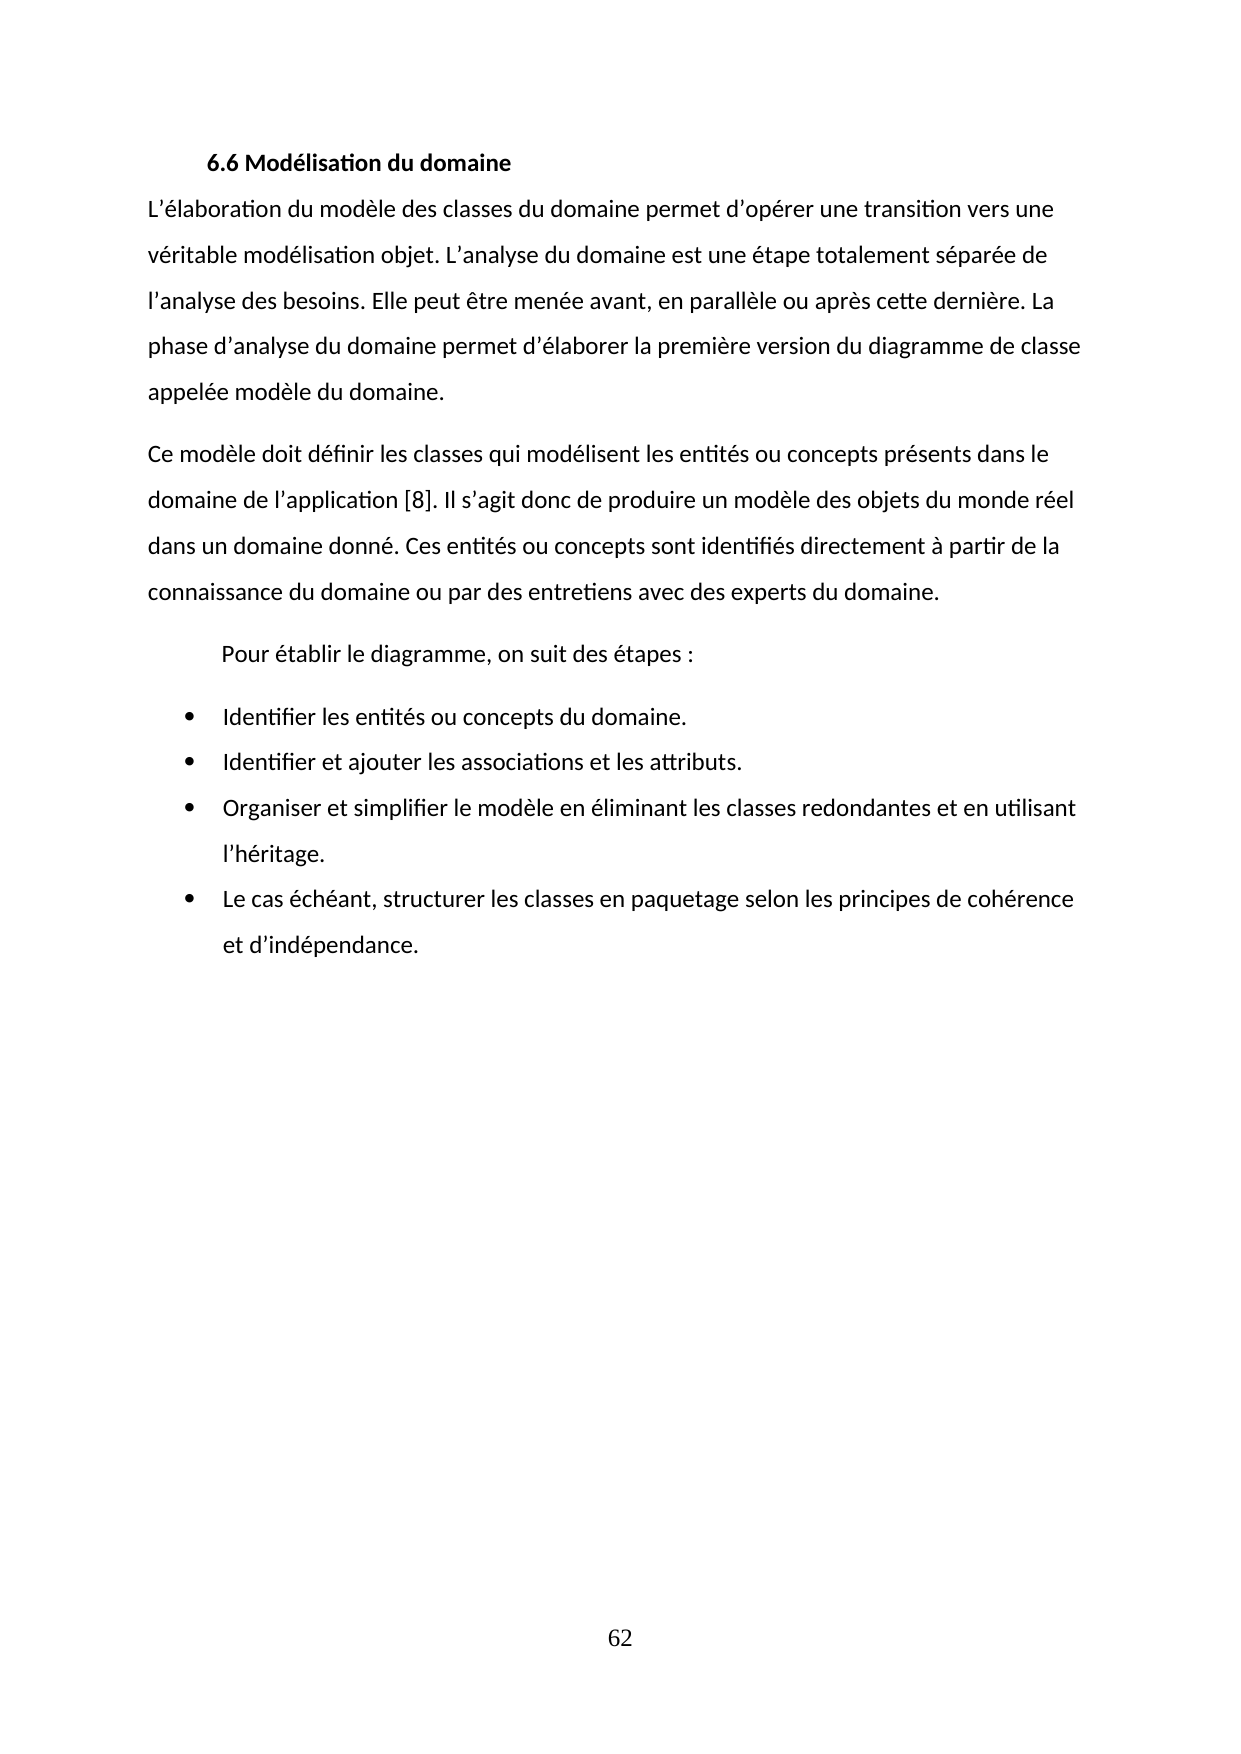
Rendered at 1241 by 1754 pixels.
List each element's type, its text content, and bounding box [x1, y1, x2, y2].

subtitle 6.6 Modélisation du domaine [207, 148, 1093, 178]
text Pour établir le diagramme, on suit des étapes : [148, 638, 1093, 669]
list Le cas échéant, structurer les classes en paquetage selon les principes de cohérence et d’indépendance. [185, 883, 1093, 960]
list Identifier les entités ou concepts du domaine. [185, 701, 1093, 731]
text L’élaboration du modèle des classes du domaine permet d’opérer une transition vers une véritable modélisation objet. L’analyse du domaine est une étape totalement séparée de l’analyse des besoins. Elle peut être menée avant, en parallèle ou après cette dernière. La phase d’analyse du domaine permet d’élaborer la première version du diagramme de classe appelée modèle du domaine. [148, 193, 1093, 407]
list Organiser et simplifier le modèle en éliminant les classes redondantes et en utilisant l’héritage. [185, 792, 1093, 868]
text Ce modèle doit définir les classes qui modélisent les entités ou concepts présents dans le domaine de l’application [8]. Il s’agit donc de produire un modèle des objets du monde réel dans un domaine donné. Ces entités ou concepts sont identifiés directement à partir de la connaissance du domaine ou par des entretiens avec des experts du domaine. [148, 439, 1093, 606]
list Identifier et ajouter les associations et les attributs. [185, 746, 1093, 777]
